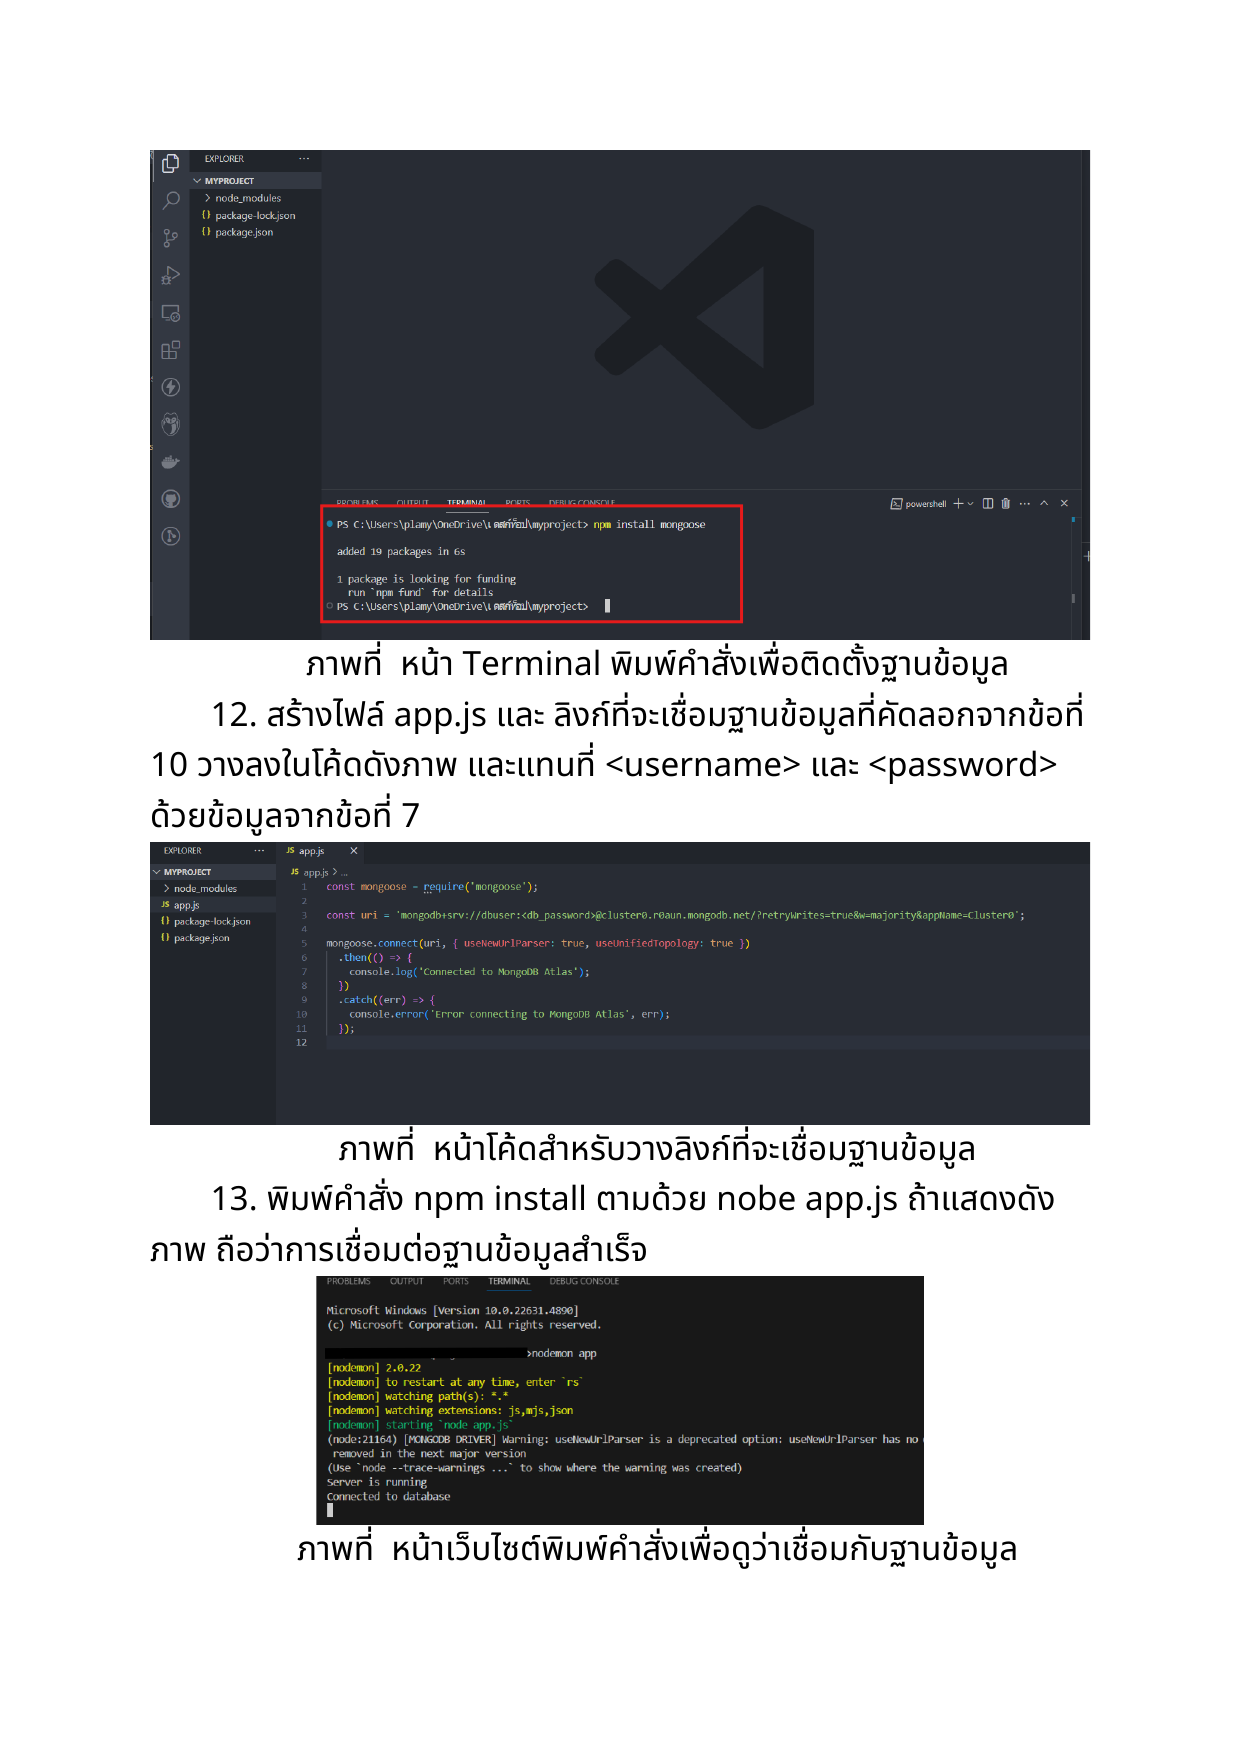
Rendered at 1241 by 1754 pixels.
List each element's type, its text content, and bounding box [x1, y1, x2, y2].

text 12. สร้างไฟล์ app.js และ ลิงก์ที่จะเชื่อมฐานข้อมูลที่คัดลอกจากข้อที่ 10 วางลงในโค้ดดังภาพ และแทนที่ <username> และ <password> ด้วยข้อมูลจากข้อที่ 7 [150, 691, 1090, 842]
picture [150, 150, 1091, 640]
picture [316, 1276, 924, 1525]
text ภาพที่ หน้าเว็บไซต์พิมพ์คำสั่งเพื่อดูว่าเชื่อมกับฐานข้อมูล [150, 1525, 1090, 1575]
text 13. พิมพ์คำสั่ง npm install ตามด้วย nobe app.js ถ้าแสดงดังภาพ ถือว่าการเชื่อมต่อฐานข้อมูลสำเร็จ [150, 1175, 1090, 1276]
text ภาพที่ หน้า Terminal พิมพ์คำสั่งเพื่อติดตั้งฐานข้อมูล [150, 640, 1090, 691]
picture [150, 842, 1091, 1125]
text ภาพที่ หน้าโค้ดสำหรับวางลิงก์ที่จะเชื่อมฐานข้อมูล [150, 1125, 1090, 1175]
